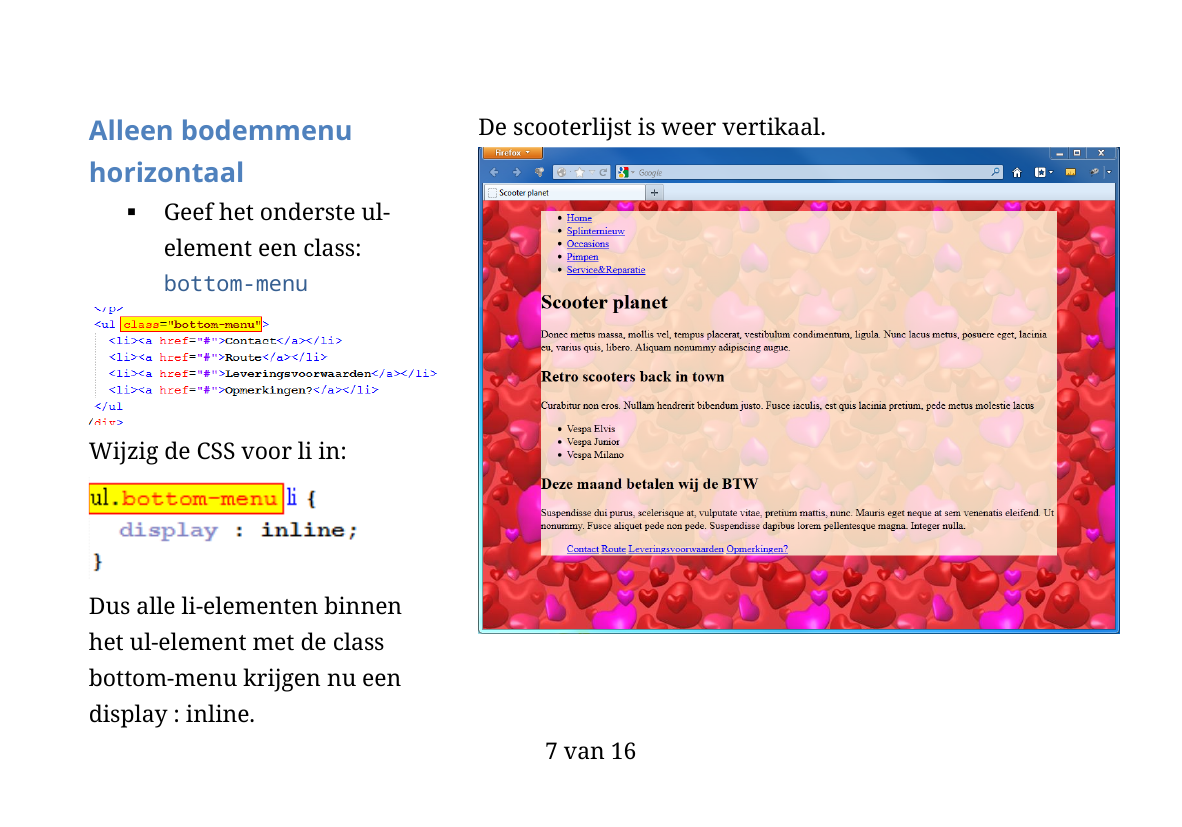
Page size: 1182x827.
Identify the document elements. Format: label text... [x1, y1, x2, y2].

picture [478, 147, 1120, 634]
text Geef het onderste ul-element een class: bottom-menu [126, 196, 403, 297]
subtitle Alleen bodemmenu horizontaal [89, 111, 403, 190]
picture [88, 307, 441, 425]
list De scooterlijst is weer vertikaal. [478, 111, 1092, 147]
list Wijzig de CSS voor li in: [89, 435, 403, 466]
picture [88, 477, 366, 579]
list Dus alle li-elementen binnen het ul-element met de class bottom-menu krijgen nu een display : inline. [89, 590, 403, 729]
